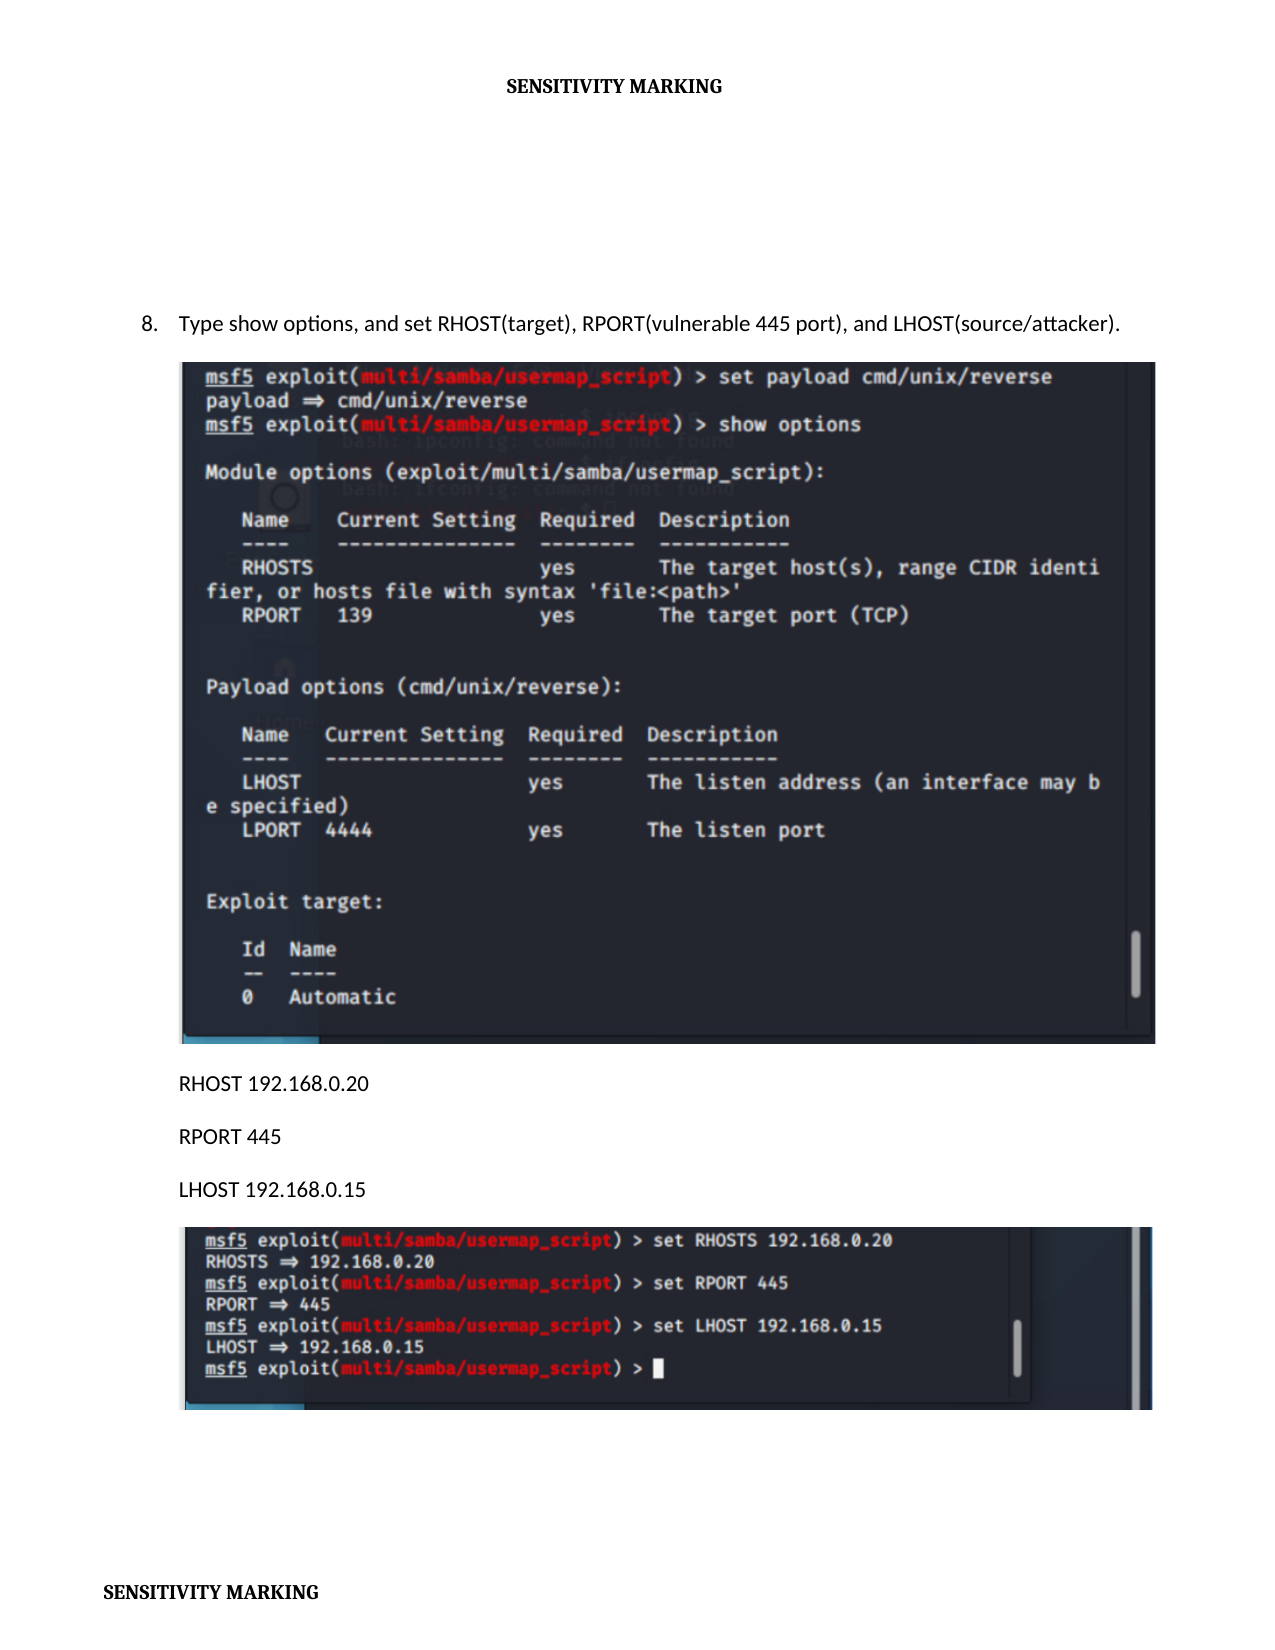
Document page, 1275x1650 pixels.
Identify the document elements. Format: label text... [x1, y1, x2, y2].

picture [178, 362, 1156, 1044]
text LHOST 192.168.0.15 [178, 1175, 1125, 1203]
text RHOST 192.168.0.20 [178, 1069, 1125, 1097]
text RPORT 445 [178, 1122, 1125, 1150]
list Type show options, and set RHOST(target), RPORT(vulnerable 445 port), and LHOST(source/attacker). [141, 309, 1125, 337]
picture [178, 1227, 1153, 1410]
